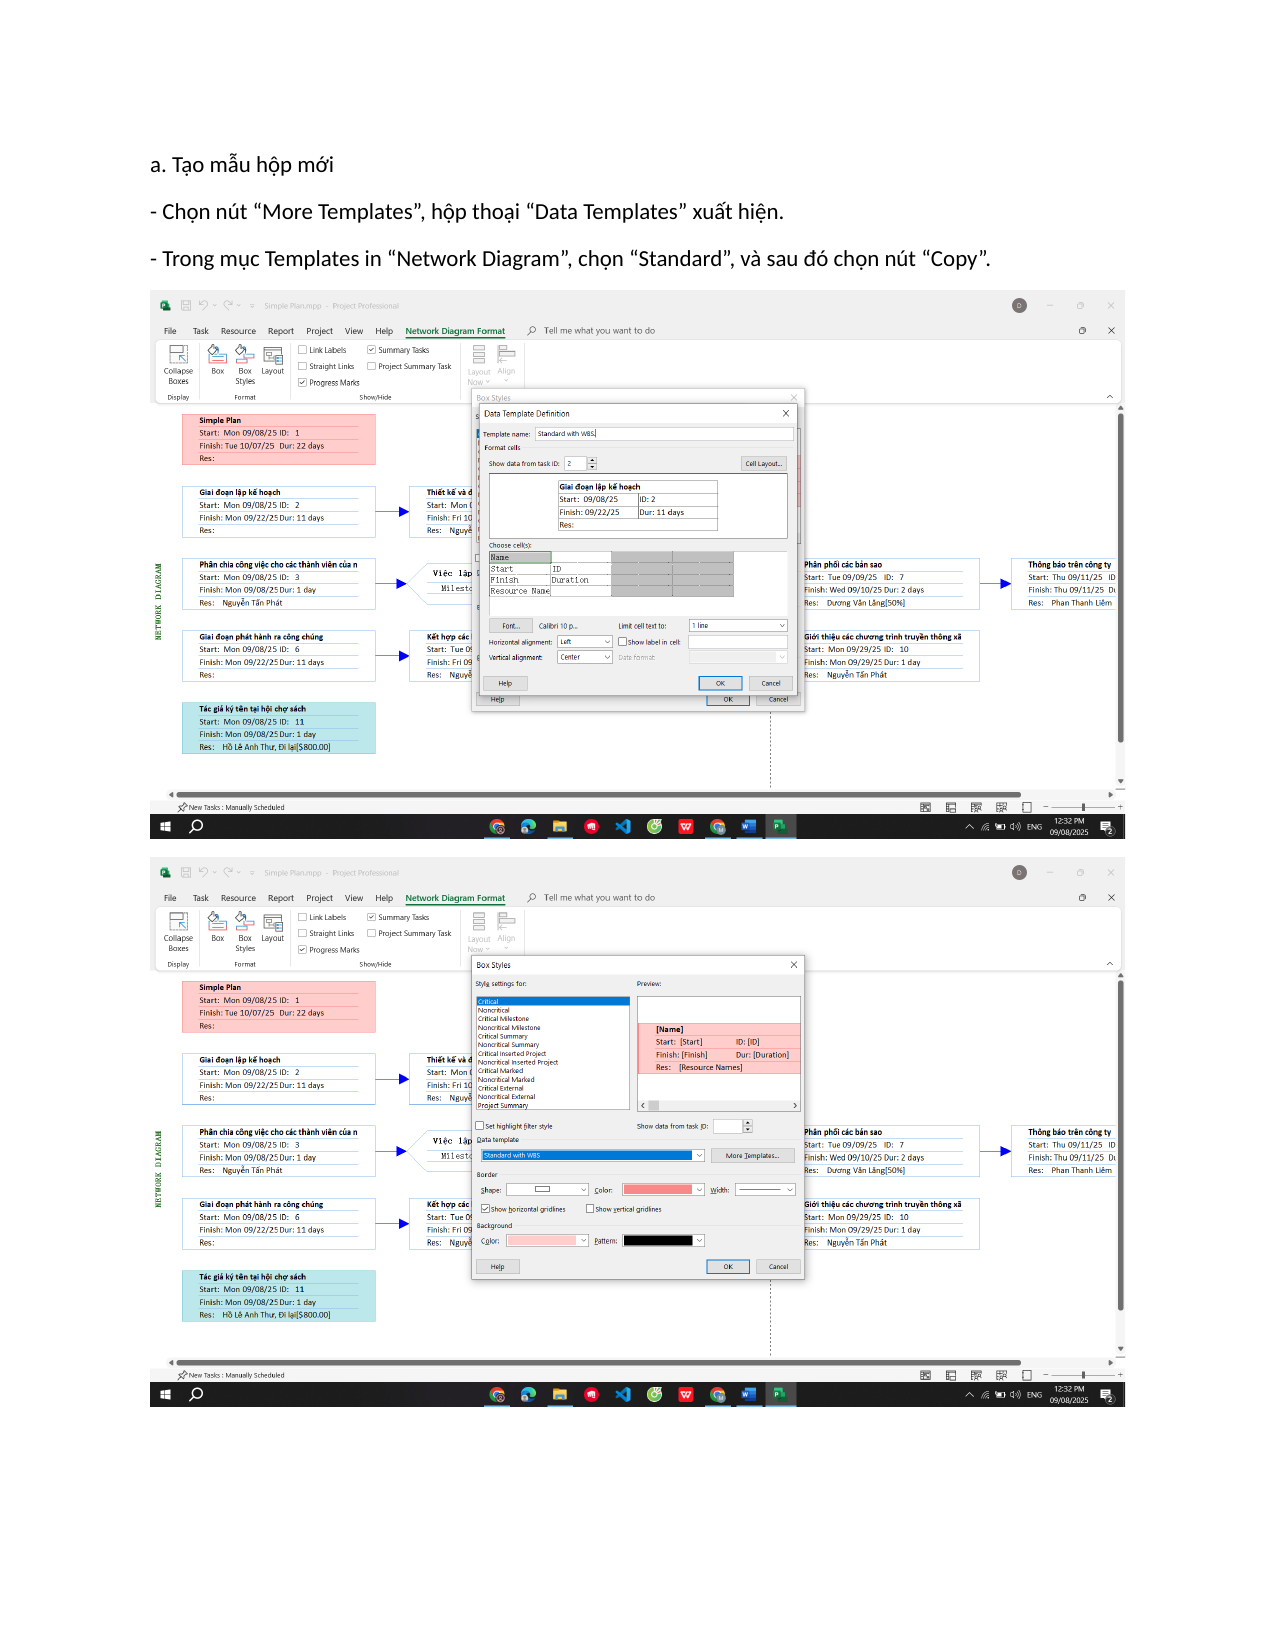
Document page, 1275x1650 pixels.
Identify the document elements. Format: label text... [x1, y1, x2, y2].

text - Chọn nút “More Templates”, hộp thoại “Data Templates” xuất hiện. [150, 197, 1125, 225]
text a. Tạo mẫu hộp mới [150, 150, 1125, 178]
picture [150, 290, 1125, 839]
text - Trong mục Templates in “Network Diagram”, chọn “Standard”, và sau đó chọn nút “Copy”. [150, 244, 1125, 272]
picture [150, 857, 1125, 1407]
